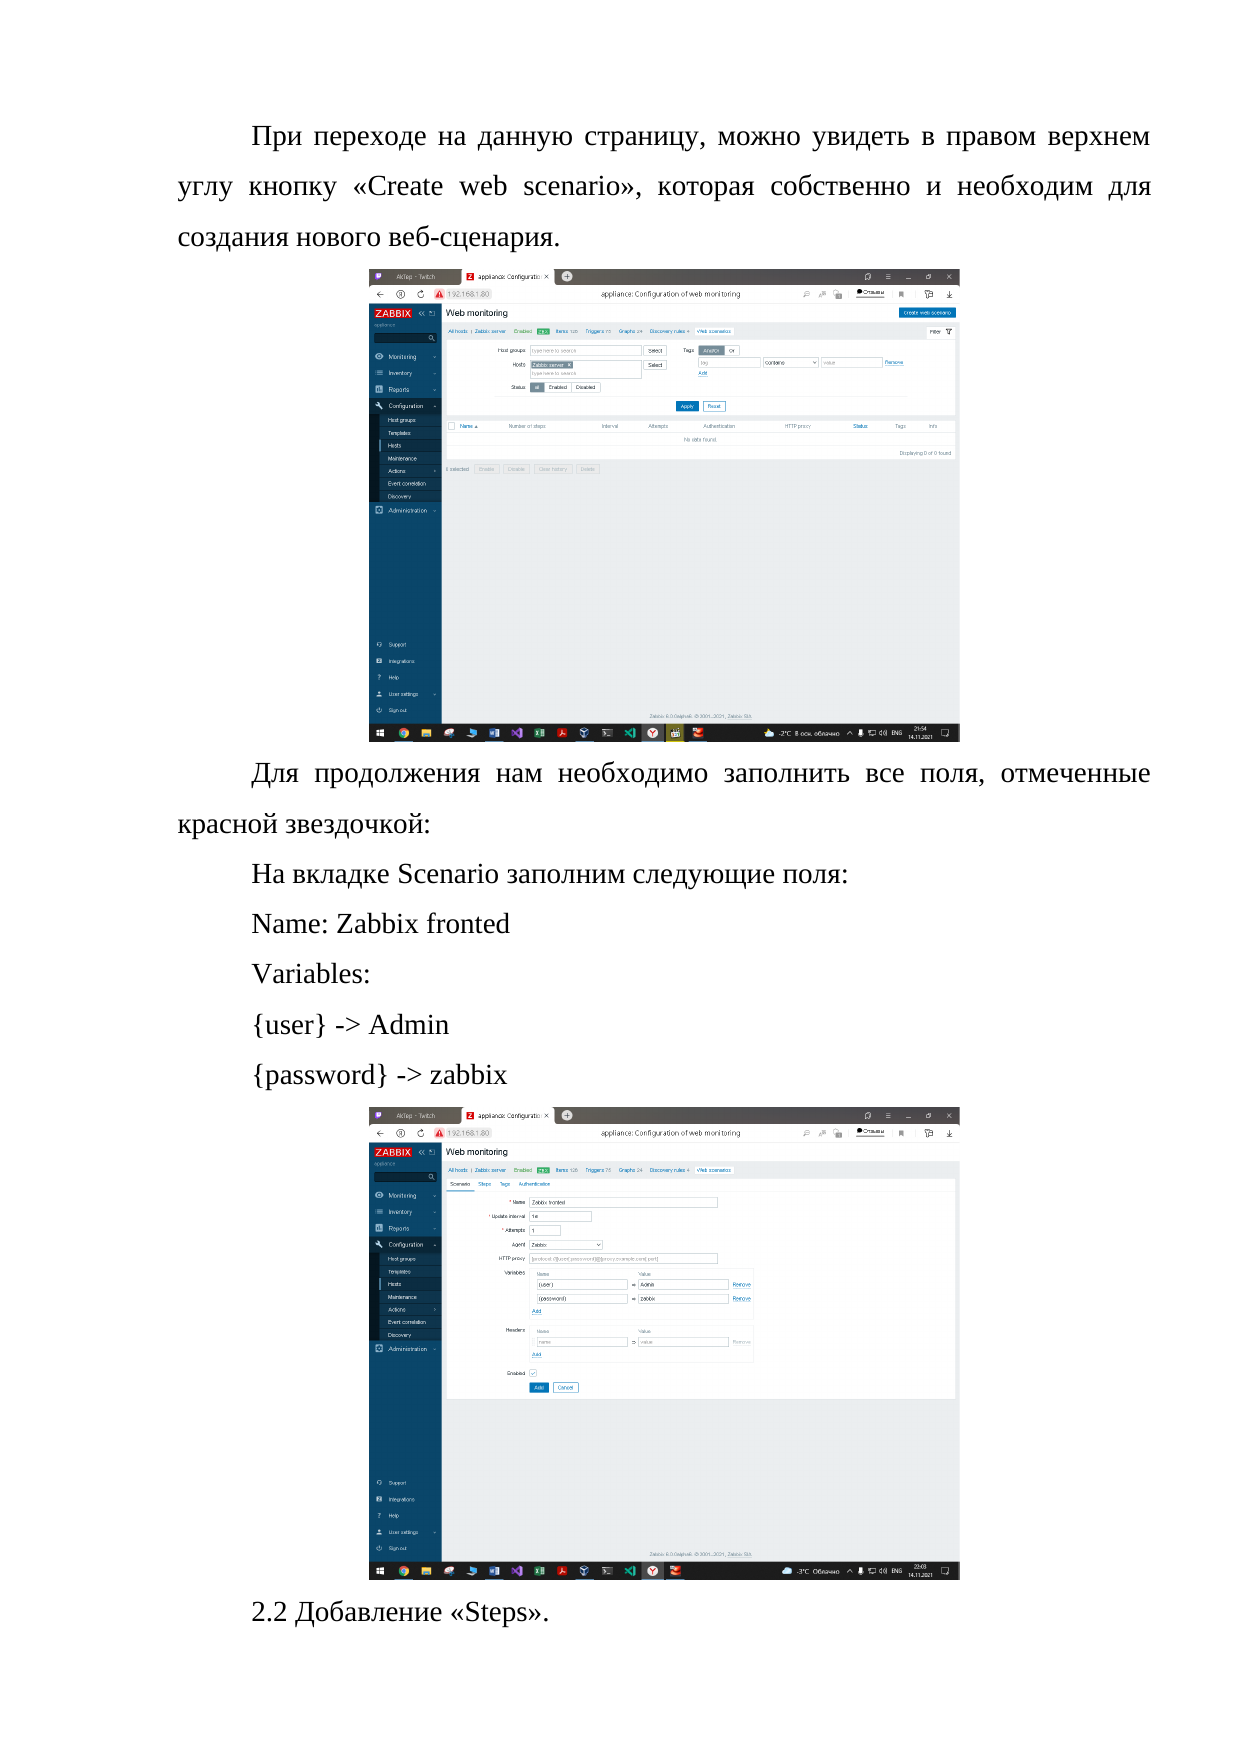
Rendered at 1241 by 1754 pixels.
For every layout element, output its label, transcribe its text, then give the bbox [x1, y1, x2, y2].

text Name: Zabbix fronted [251, 906, 1152, 940]
text {user} -> Admin [251, 1007, 1152, 1041]
text При переходе на данную страницу, можно увидеть в правом верхнем углу кнопку «Create web scenario», которая собственно и необходим для создания нового веб-сценария. [177, 118, 1152, 252]
text 2.2 Добавление «Steps». [177, 1594, 1152, 1627]
text Для продолжения нам необходимо заполнить все поля, отмеченные красной звездочкой: [177, 755, 1152, 839]
text {password} -> zabbix [251, 1057, 1152, 1091]
text Variables: [251, 957, 1152, 990]
picture [369, 1107, 960, 1580]
text На вкладке Scenario заполним следующие поля: [251, 856, 1152, 889]
picture [369, 269, 960, 742]
